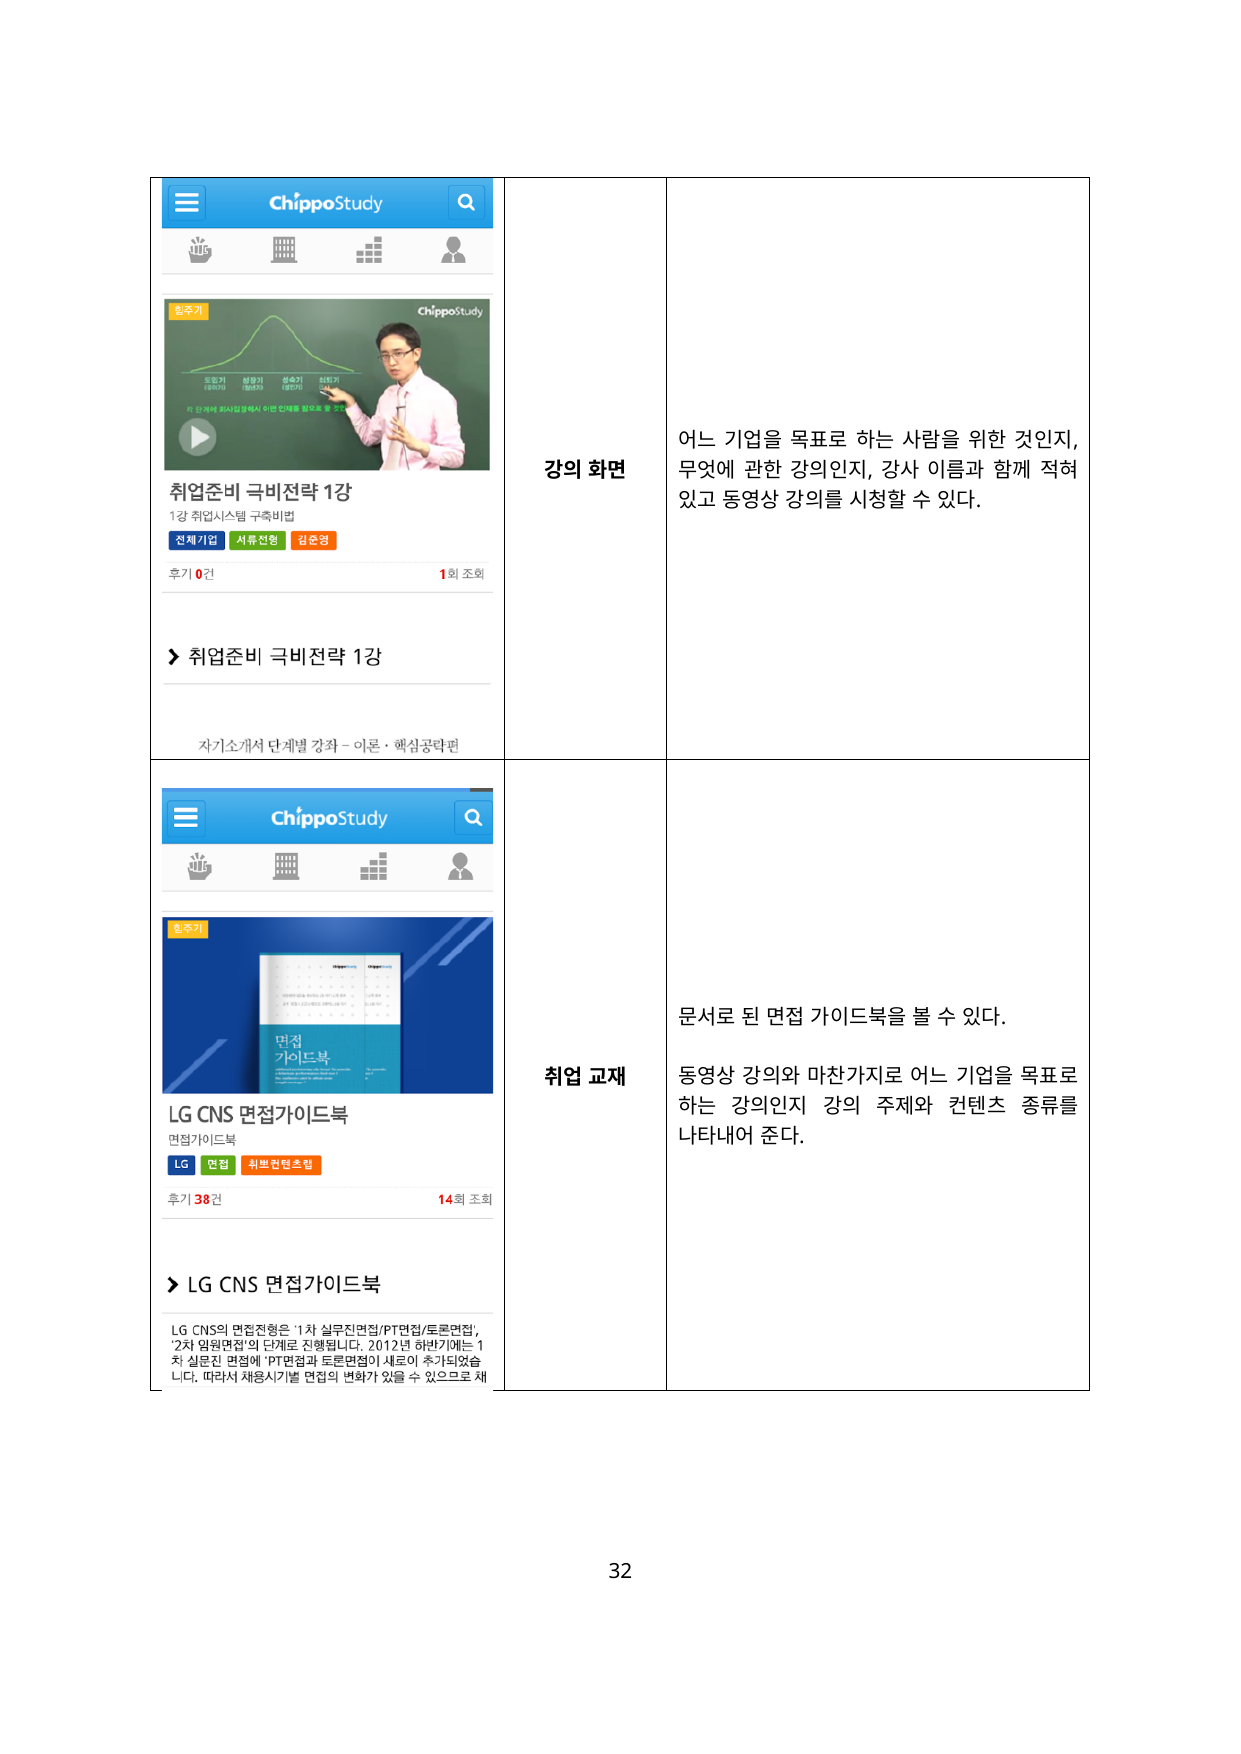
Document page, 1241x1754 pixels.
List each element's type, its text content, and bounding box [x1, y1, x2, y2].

table_cell [151, 178, 161, 759]
table_cell 문서로 된 면접 가이드북을 볼 수 있다. 동영상 강의와 마찬가지로 어느 기업을 목표로 하는 강의인지 강의 주제와 컨텐츠 종류를 나타내어 준다. [667, 760, 1089, 1390]
table_cell [151, 760, 504, 1390]
table_cell [494, 178, 504, 759]
table_cell 강의 화면 [505, 178, 666, 759]
table_cell 어느 기업을 목표로 하는 사람을 위한 것인지, 무엇에 관한 강의인지, 강사 이름과 함께 적혀 있고 동영상 강의를 시청할 수 있다. [667, 178, 1089, 759]
table_cell 취업 교재 [505, 760, 666, 1390]
